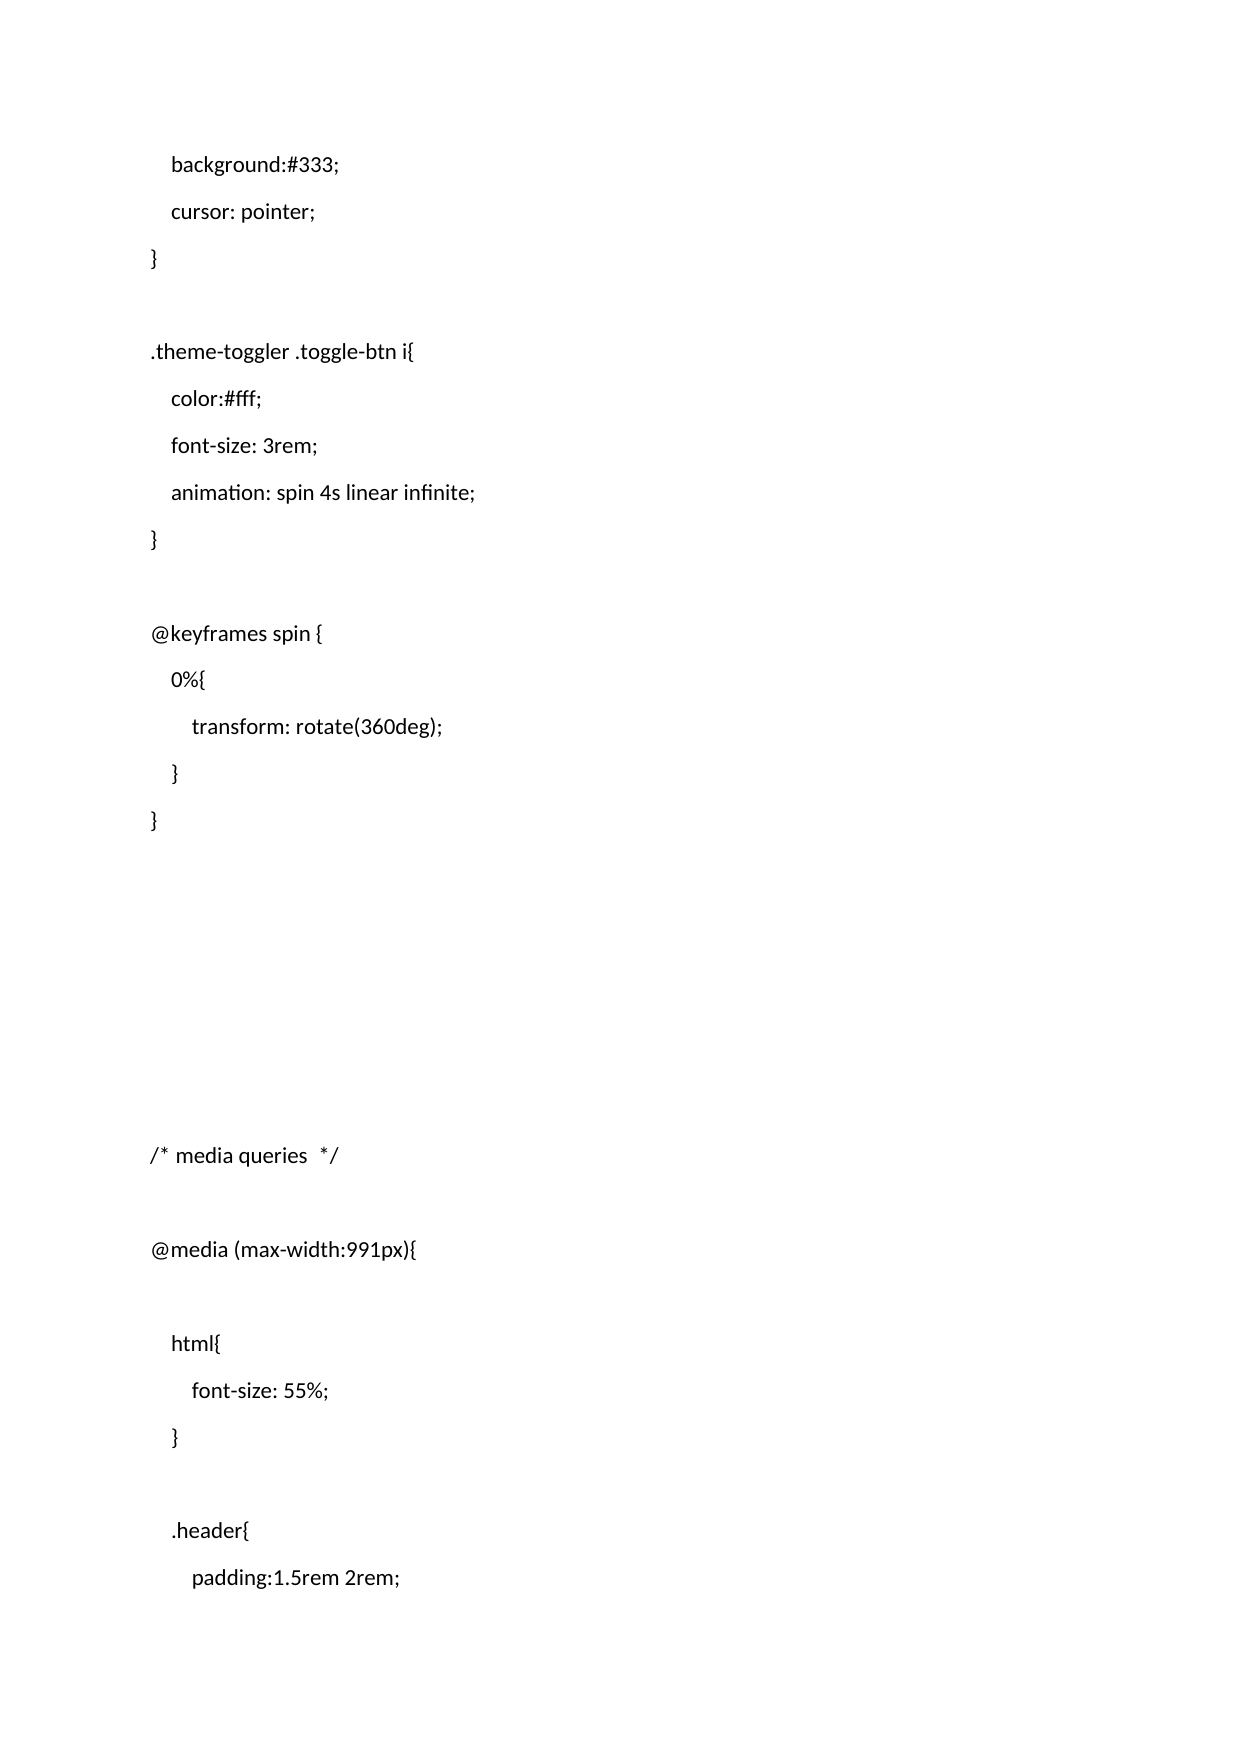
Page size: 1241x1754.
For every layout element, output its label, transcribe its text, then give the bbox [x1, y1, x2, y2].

text 0%{ [150, 666, 1090, 694]
text } [150, 244, 1090, 272]
text } [150, 806, 1090, 834]
text html{ [150, 1329, 1090, 1357]
text padding:1.5rem 2rem; [150, 1563, 1090, 1592]
text } [150, 759, 1090, 787]
text transform: rotate(360deg); [150, 712, 1090, 741]
text font-size: 55%; [150, 1376, 1090, 1404]
text @keyframes spin { [150, 619, 1090, 647]
text animation: spin 4s linear infinite; [150, 478, 1090, 506]
text color:#fff; [150, 384, 1090, 412]
text } [150, 1423, 1090, 1451]
text .header{ [150, 1517, 1090, 1545]
text cursor: pointer; [150, 197, 1090, 225]
text background:#333; [150, 150, 1090, 178]
text /* media queries */ [150, 1142, 1090, 1170]
text .theme-toggler .toggle-btn i{ [150, 337, 1090, 366]
text font-size: 3rem; [150, 431, 1090, 459]
text } [150, 525, 1090, 553]
text @media (max-width:991px){ [150, 1235, 1090, 1263]
